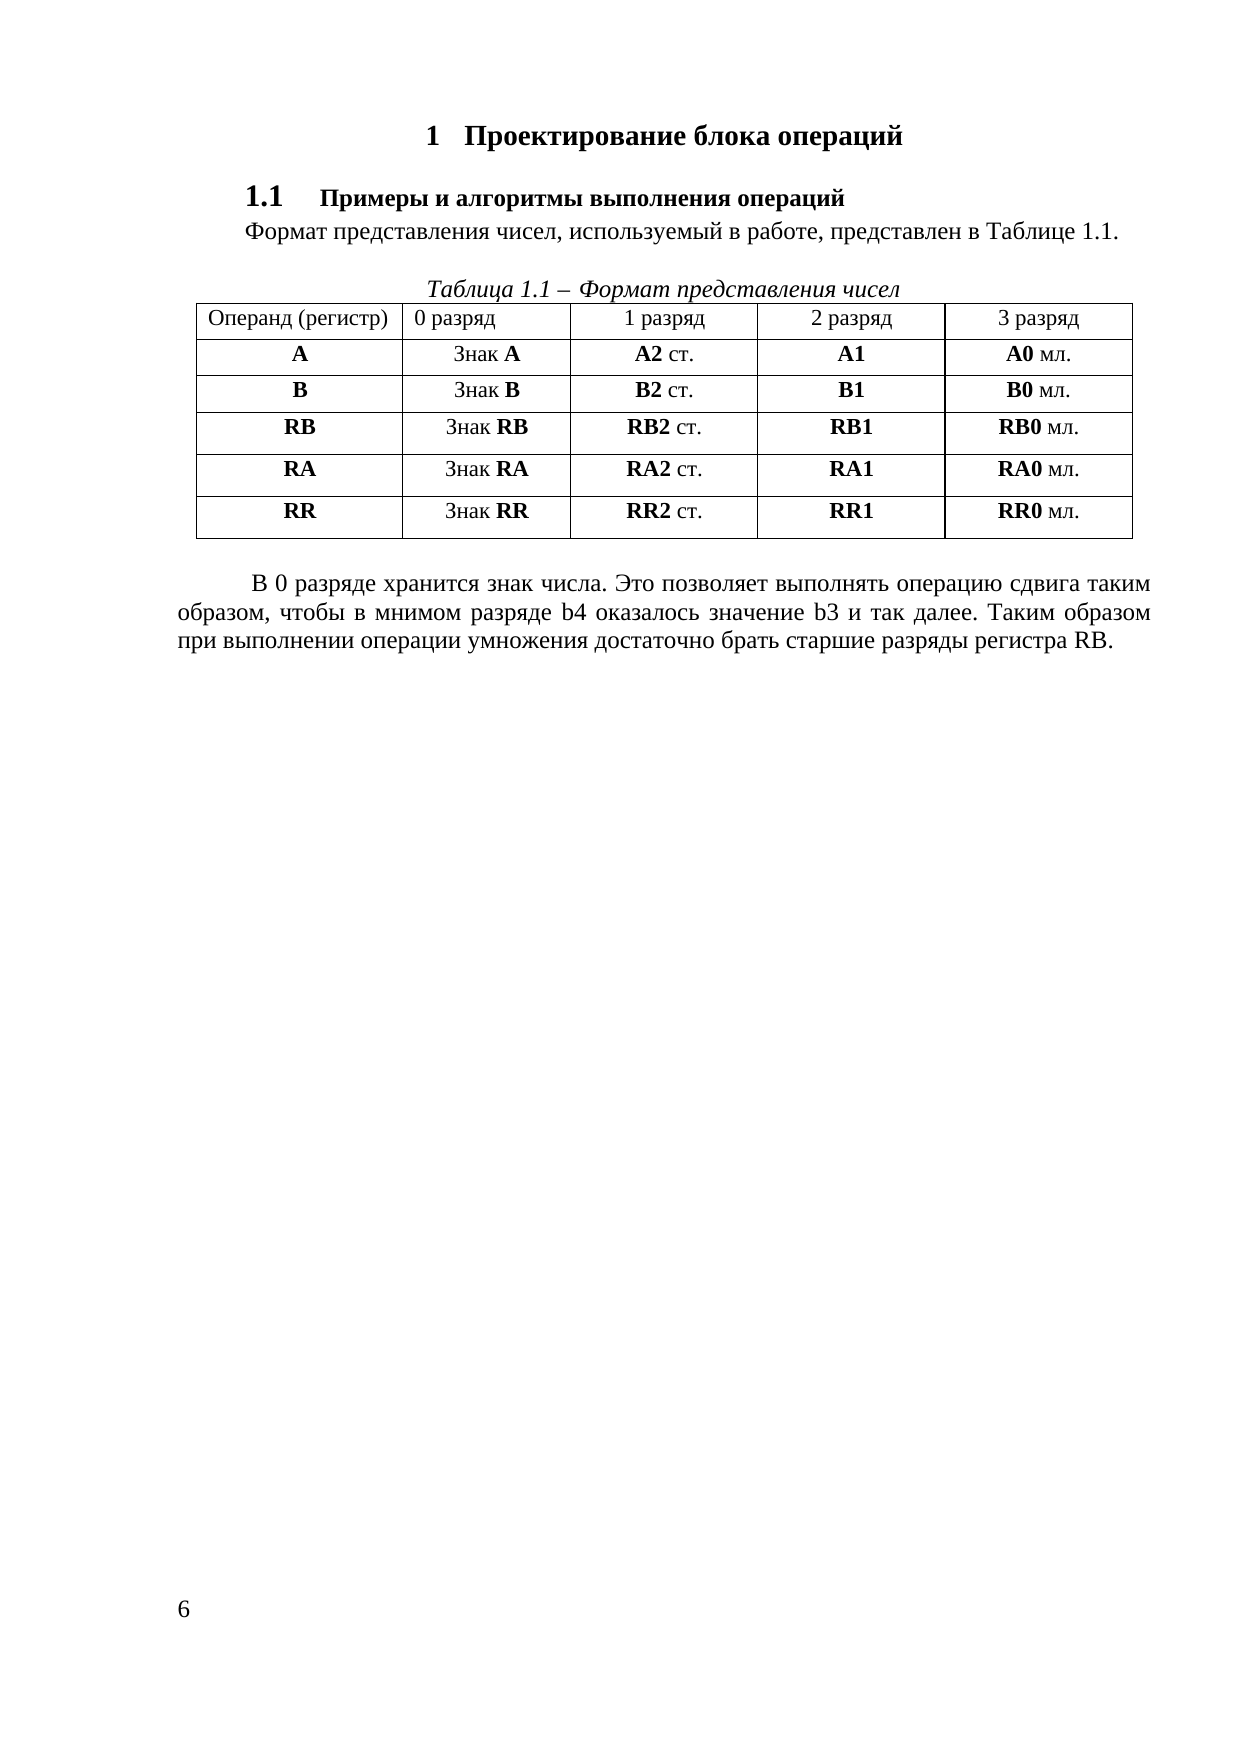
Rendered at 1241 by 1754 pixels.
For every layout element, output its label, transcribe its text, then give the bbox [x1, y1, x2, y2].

table_cell Знак А [403, 340, 570, 375]
table_cell B2 ст. [571, 376, 757, 412]
table_cell RB2 ст. [571, 413, 757, 454]
table_cell RR0 мл. [946, 497, 1132, 538]
table_cell Знак RR [403, 497, 570, 538]
table_header 1 разряд [571, 304, 757, 339]
table_cell RR [197, 497, 402, 538]
table_cell A [197, 340, 402, 375]
table_cell Знак RB [403, 413, 570, 454]
table_header Операнд (регистр) [197, 304, 402, 339]
table_cell RB [197, 413, 402, 454]
table_cell B [197, 376, 402, 412]
text Таблица 1.1 – Формат представления чисел [177, 274, 1152, 302]
subtitle Примеры и алгоритмы выполнения операций [244, 177, 1152, 213]
table_cell RA0 мл. [946, 455, 1132, 496]
table_cell RA [197, 455, 402, 496]
table_cell А0 мл. [946, 340, 1132, 375]
text В 0 разряде хранится знак числа. Это позволяет выполнять операцию сдвига таким образом, чтобы в мнимом разряде b4 оказалось значение b3 и так далее. Таким образом при выполнении операции умножения достаточно брать старшие разряды регистра RB. [177, 568, 1152, 654]
table_cell B1 [758, 376, 944, 412]
table_header 0 разряд [403, 304, 570, 339]
table_cell RA2 ст. [571, 455, 757, 496]
table_header 3 разряд [946, 304, 1132, 339]
table_cell B0 мл. [946, 376, 1132, 412]
table_cell RR2 ст. [571, 497, 757, 538]
table_header 2 разряд [758, 304, 944, 339]
table_cell А1 [758, 340, 944, 375]
table_cell Знак RA [403, 455, 570, 496]
table_cell RB0 мл. [946, 413, 1132, 454]
table_cell RA1 [758, 455, 944, 496]
table_cell Знак B [403, 376, 570, 412]
table_cell RR1 [758, 497, 944, 538]
table_cell A2 ст. [571, 340, 757, 375]
text Формат представления чисел, используемый в работе, представлен в Таблице 1.1. [177, 216, 1152, 245]
subtitle Проектирование блока операций [177, 118, 1152, 152]
table_cell RB1 [758, 413, 944, 454]
